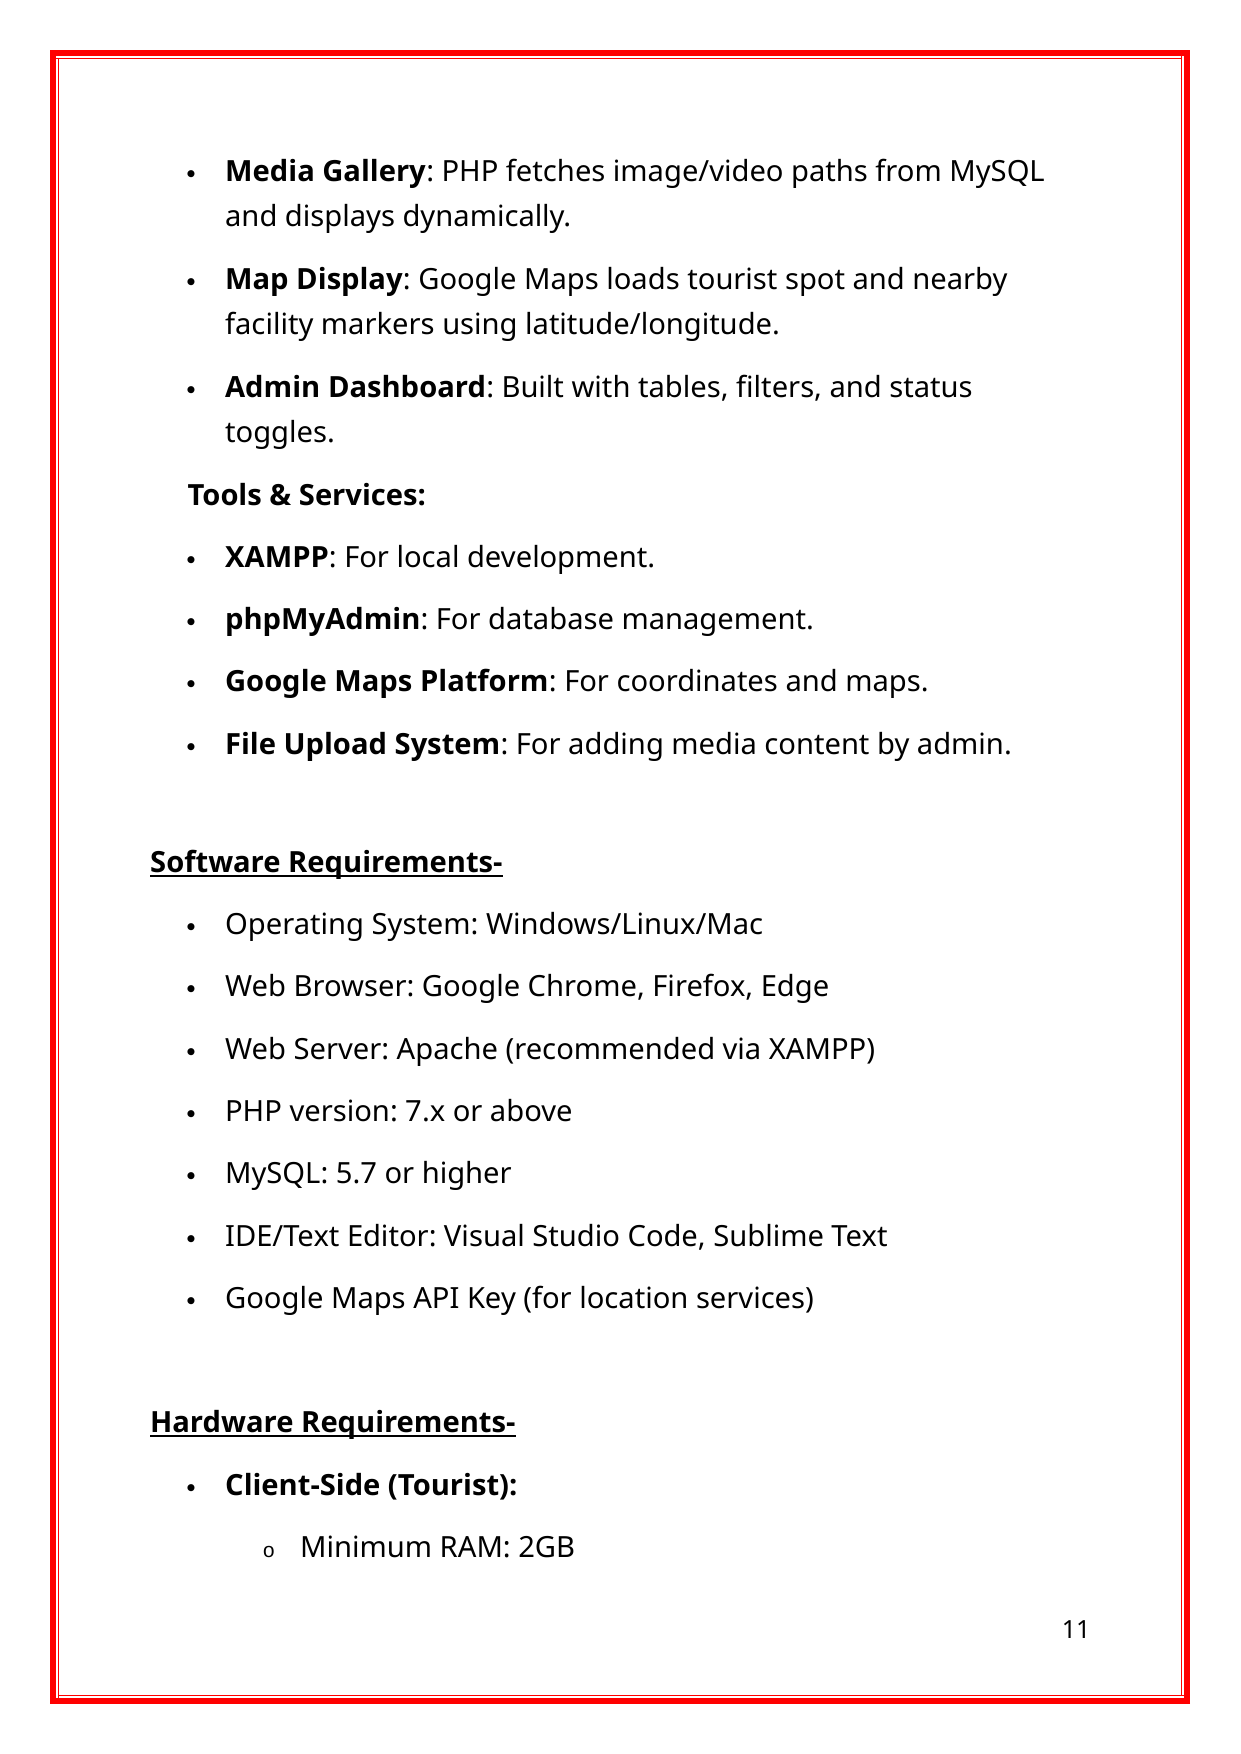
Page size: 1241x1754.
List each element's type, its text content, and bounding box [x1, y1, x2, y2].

list Web Server: Apache (recommended via XAMPP) [187, 1028, 1090, 1068]
list XAMPP: For local development. [187, 536, 1090, 576]
list Operating System: Windows/Linux/Mac [187, 903, 1090, 943]
list Google Maps Platform: For coordinates and maps. [187, 661, 1090, 700]
list Map Display: Google Maps loads tourist spot and nearby facility markers using latitude/longitude. [187, 258, 1090, 343]
list Minimum RAM: 2GB [262, 1526, 1090, 1566]
list IDE/Text Editor: Visual Studio Code, Sublime Text [187, 1215, 1090, 1254]
text Software Requirements- [150, 841, 1090, 881]
list MySQL: 5.7 or higher [187, 1152, 1090, 1192]
list Admin Dashboard: Built with tables, filters, and status toggles. [187, 366, 1090, 451]
list Web Browser: Google Chrome, Firefox, Edge [187, 966, 1090, 1005]
text Hardware Requirements- [150, 1402, 1090, 1441]
list PHP version: 7.x or above [187, 1090, 1090, 1130]
list phpMyAdmin: For database management. [187, 598, 1090, 638]
list Client-Side (Tourist): [187, 1464, 1090, 1504]
text Tools & Services: [150, 474, 1090, 513]
list Google Maps API Key (for location services) [187, 1277, 1090, 1317]
list Media Gallery: PHP fetches image/video paths from MySQL and displays dynamically. [187, 150, 1090, 235]
list File Upload System: For adding media content by admin. [187, 723, 1090, 763]
